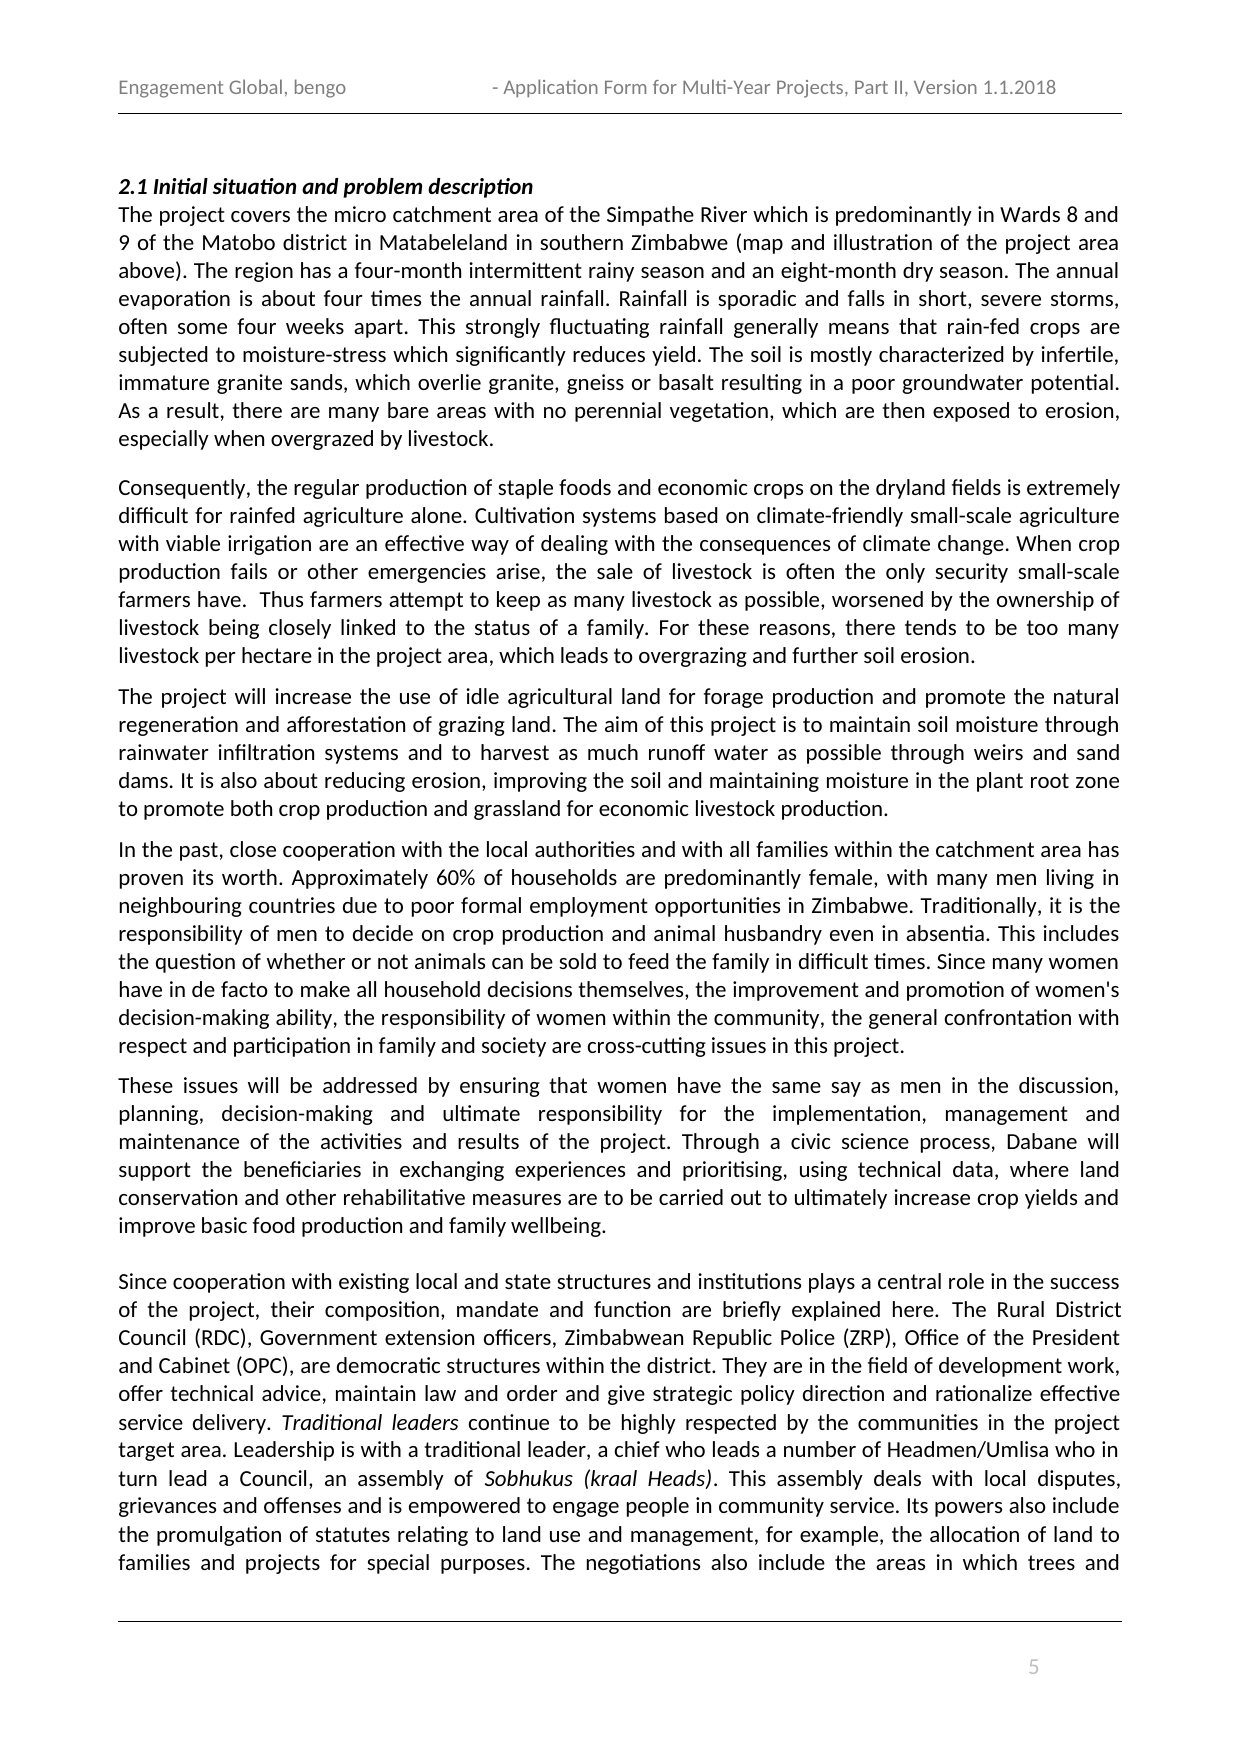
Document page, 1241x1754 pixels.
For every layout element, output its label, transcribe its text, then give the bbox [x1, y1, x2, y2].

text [118, 1267, 1122, 1576]
text Consequently, the regular production of staple foods and economic crops on the dryland fields is extremely difficult for rainfed agriculture alone. Cultivation systems based on climate-friendly small-scale agriculture with viable irrigation are an effective way of dealing with the consequences of climate change. When crop production fails or other emergencies arise, the sale of livestock is often the only security small-scale farmers have. Thus farmers attempt to keep as many livestock as possible, worsened by the ownership of livestock being closely linked to the status of a family. For these reasons, there tends to be too many livestock per hectare in the project area, which leads to overgrazing and further soil erosion. [118, 473, 1122, 669]
text These issues will be addressed by ensuring that women have the same say as men in the discussion, planning, decision-making and ultimate responsibility for the implementation, management and maintenance of the activities and results of the project. Through a civic science process, Dabane will support the beneficiaries in exchanging experiences and prioritising, using technical data, where land conservation and other rehabilitative measures are to be carried out to ultimately increase crop yields and improve basic food production and family wellbeing. [118, 1071, 1122, 1239]
text In the past, close cooperation with the local authorities and with all families within the catchment area has proven its worth. Approximately 60% of households are predominantly female, with many men living in neighbouring countries due to poor formal employment opportunities in Zimbabwe. Traditionally, it is the responsibility of men to decide on crop production and animal husbandry even in absentia. This includes the question of whether or not animals can be sold to feed the family in difficult times. Since many women have in de facto to make all household decisions themselves, the improvement and promotion of women's decision-making ability, the responsibility of women within the community, the general confrontation with respect and participation in family and society are cross-cutting issues in this project. [118, 835, 1122, 1059]
text The project covers the micro catchment area of the Simpathe River which is predominantly in Wards 8 and 9 of the Matobo district in Matabeleland in southern Zimbabwe (map and illustration of the project area above). The region has a four-month intermittent rainy season and an eight-month dry season. The annual evaporation is about four times the annual rainfall. Rainfall is sporadic and falls in short, severe storms, often some four weeks apart. This strongly fluctuating rainfall generally means that rain-fed crops are subjected to moisture-stress which significantly reduces yield. The soil is mostly characterized by infertile, immature granite sands, which overlie granite, gneiss or basalt resulting in a poor groundwater potential. As a result, there are many bare areas with no perennial vegetation, which are then exposed to erosion, especially when overgrazed by livestock. [118, 200, 1122, 453]
text 2.1 Initial situation and problem description [118, 172, 1122, 200]
text The project will increase the use of idle agricultural land for forage production and promote the natural regeneration and afforestation of grazing land. The aim of this project is to maintain soil moisture through rainwater infiltration systems and to harvest as much runoff water as possible through weirs and sand dams. It is also about reducing erosion, improving the soil and maintaining moisture in the plant root zone to promote both crop production and grassland for economic livestock production. [118, 682, 1122, 822]
